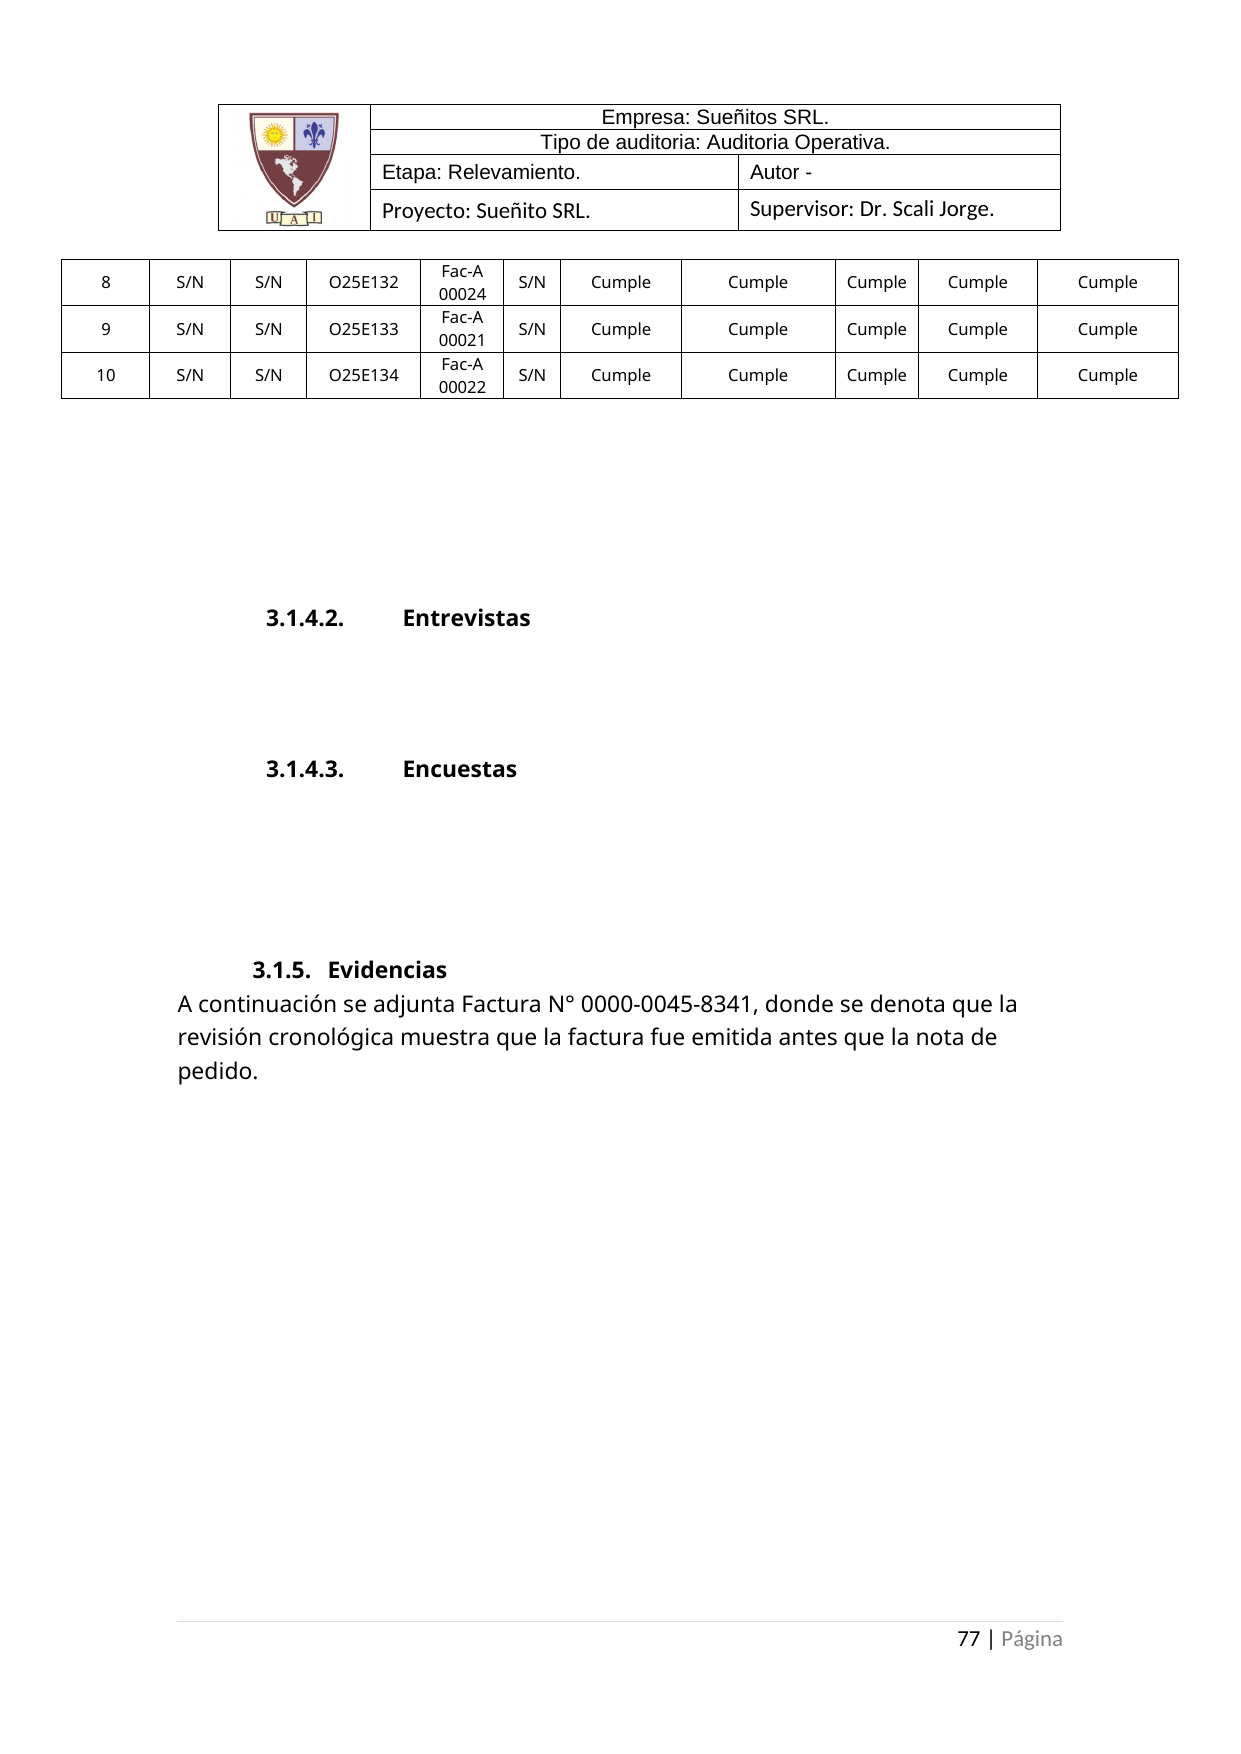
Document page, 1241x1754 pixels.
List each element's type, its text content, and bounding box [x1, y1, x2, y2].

table_cell S/N [150, 353, 230, 398]
table_cell Cumple [836, 306, 918, 352]
table_cell Cumple [836, 353, 918, 398]
table_cell S/N [504, 260, 560, 305]
table_cell O25E132 [307, 260, 420, 305]
table_cell Cumple [561, 306, 681, 352]
table_cell Cumple [1038, 353, 1178, 398]
table_cell Cumple [1038, 260, 1178, 305]
table_cell 8 [62, 260, 149, 305]
table_cell S/N [231, 353, 306, 398]
text A continuación se adjunta Factura N° 0000-0045-8341, donde se denota que la revisión cronológica muestra que la factura fue emitida antes que la nota de pedido. [177, 987, 1063, 1086]
table_cell Cumple [836, 260, 918, 305]
table_cell S/N [504, 306, 560, 352]
table_cell Cumple [561, 353, 681, 398]
table_cell Cumple [561, 260, 681, 305]
table_cell O25E134 [307, 353, 420, 398]
table_cell Cumple [682, 260, 835, 305]
list Encuestas [266, 753, 1063, 784]
table_cell Cumple [1038, 306, 1178, 352]
table_cell S/N [231, 306, 306, 352]
table_cell S/N [150, 260, 230, 305]
picture [229, 105, 360, 230]
table_cell 9 [62, 306, 149, 352]
table_cell Cumple [919, 306, 1037, 352]
table_cell Cumple [682, 306, 835, 352]
table_cell O25E133 [307, 306, 420, 352]
table_cell Cumple [682, 353, 835, 398]
table_cell Cumple [919, 353, 1037, 398]
table_cell S/N [150, 306, 230, 352]
table_cell S/N [504, 353, 560, 398]
list Entrevistas [266, 602, 1063, 633]
subtitle Evidencias [252, 954, 1063, 985]
table_cell 10 [62, 353, 149, 398]
table_cell Fac-A 00022 [421, 353, 503, 398]
table_cell Fac-A 00021 [421, 306, 503, 352]
table_cell S/N [231, 260, 306, 305]
table_cell Cumple [919, 260, 1037, 305]
table_cell Fac-A 00024 [421, 260, 503, 305]
